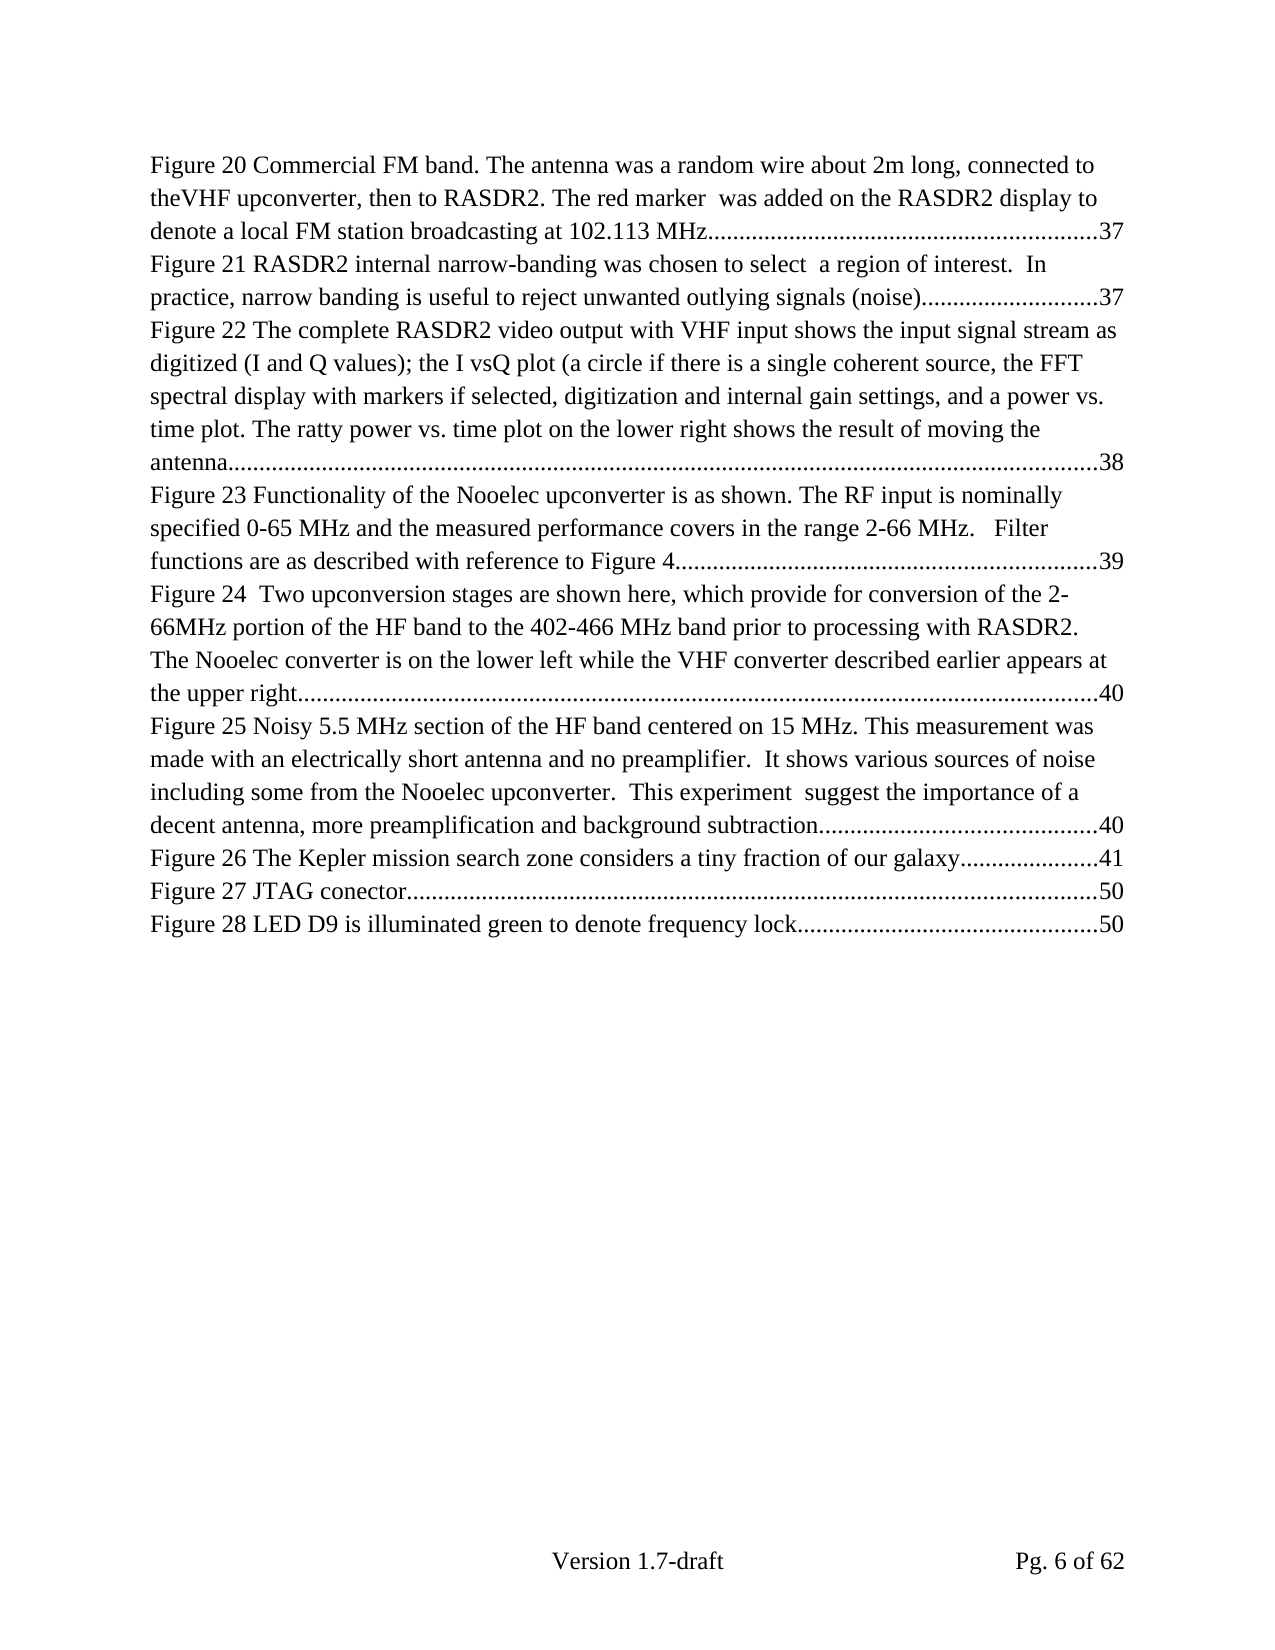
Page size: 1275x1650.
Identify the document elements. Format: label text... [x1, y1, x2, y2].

text Figure 26 The Kepler mission search zone considers a tiny fraction of our galaxy. 41 [150, 843, 1125, 872]
text Figure 25 Noisy 5.5 MHz section of the HF band centered on 15 MHz. This measurement was made with an electrically short antenna and no preamplifier. It shows various sources of noise including some from the Nooelec upconverter. This experiment suggest the importance of a decent antenna, more preamplification and background subtraction. 40 [150, 711, 1125, 839]
text Figure 20 Commercial FM band. The antenna was a random wire about 2m long, connected to theVHF upconverter, then to RASDR2. The red marker was added on the RASDR2 display to denote a local FM station broadcasting at 102.113 MHz. 37 [150, 150, 1125, 245]
text Figure 23 Functionality of the Nooelec upconverter is as shown. The RF input is nominally specified 0-65 MHz and the measured performance covers in the range 2-66 MHz. Filter functions are as described with reference to Figure 4. 39 [150, 480, 1125, 575]
text Figure 24 Two upconversion stages are shown here, which provide for conversion of the 2-66MHz portion of the HF band to the 402-466 MHz band prior to processing with RASDR2. The Nooelec converter is on the lower left while the VHF converter described earlier appears at the upper right. 40 [150, 579, 1125, 707]
text Figure 22 The complete RASDR2 video output with VHF input shows the input signal stream as digitized (I and Q values); the I vsQ plot (a circle if there is a single coherent source, the FFT spectral display with markers if selected, digitization and internal gain settings, and a power vs. time plot. The ratty power vs. time plot on the lower right shows the result of moving the antenna. 38 [150, 315, 1125, 476]
text Figure 27 JTAG conector. [150, 876, 1125, 905]
text Figure 21 RASDR2 internal narrow-banding was chosen to select a region of interest. In practice, narrow banding is useful to reject unwanted outlying signals (noise). 37 [150, 249, 1125, 311]
text Figure 28 LED D9 is illuminated green to denote frequency lock. [150, 909, 1125, 938]
